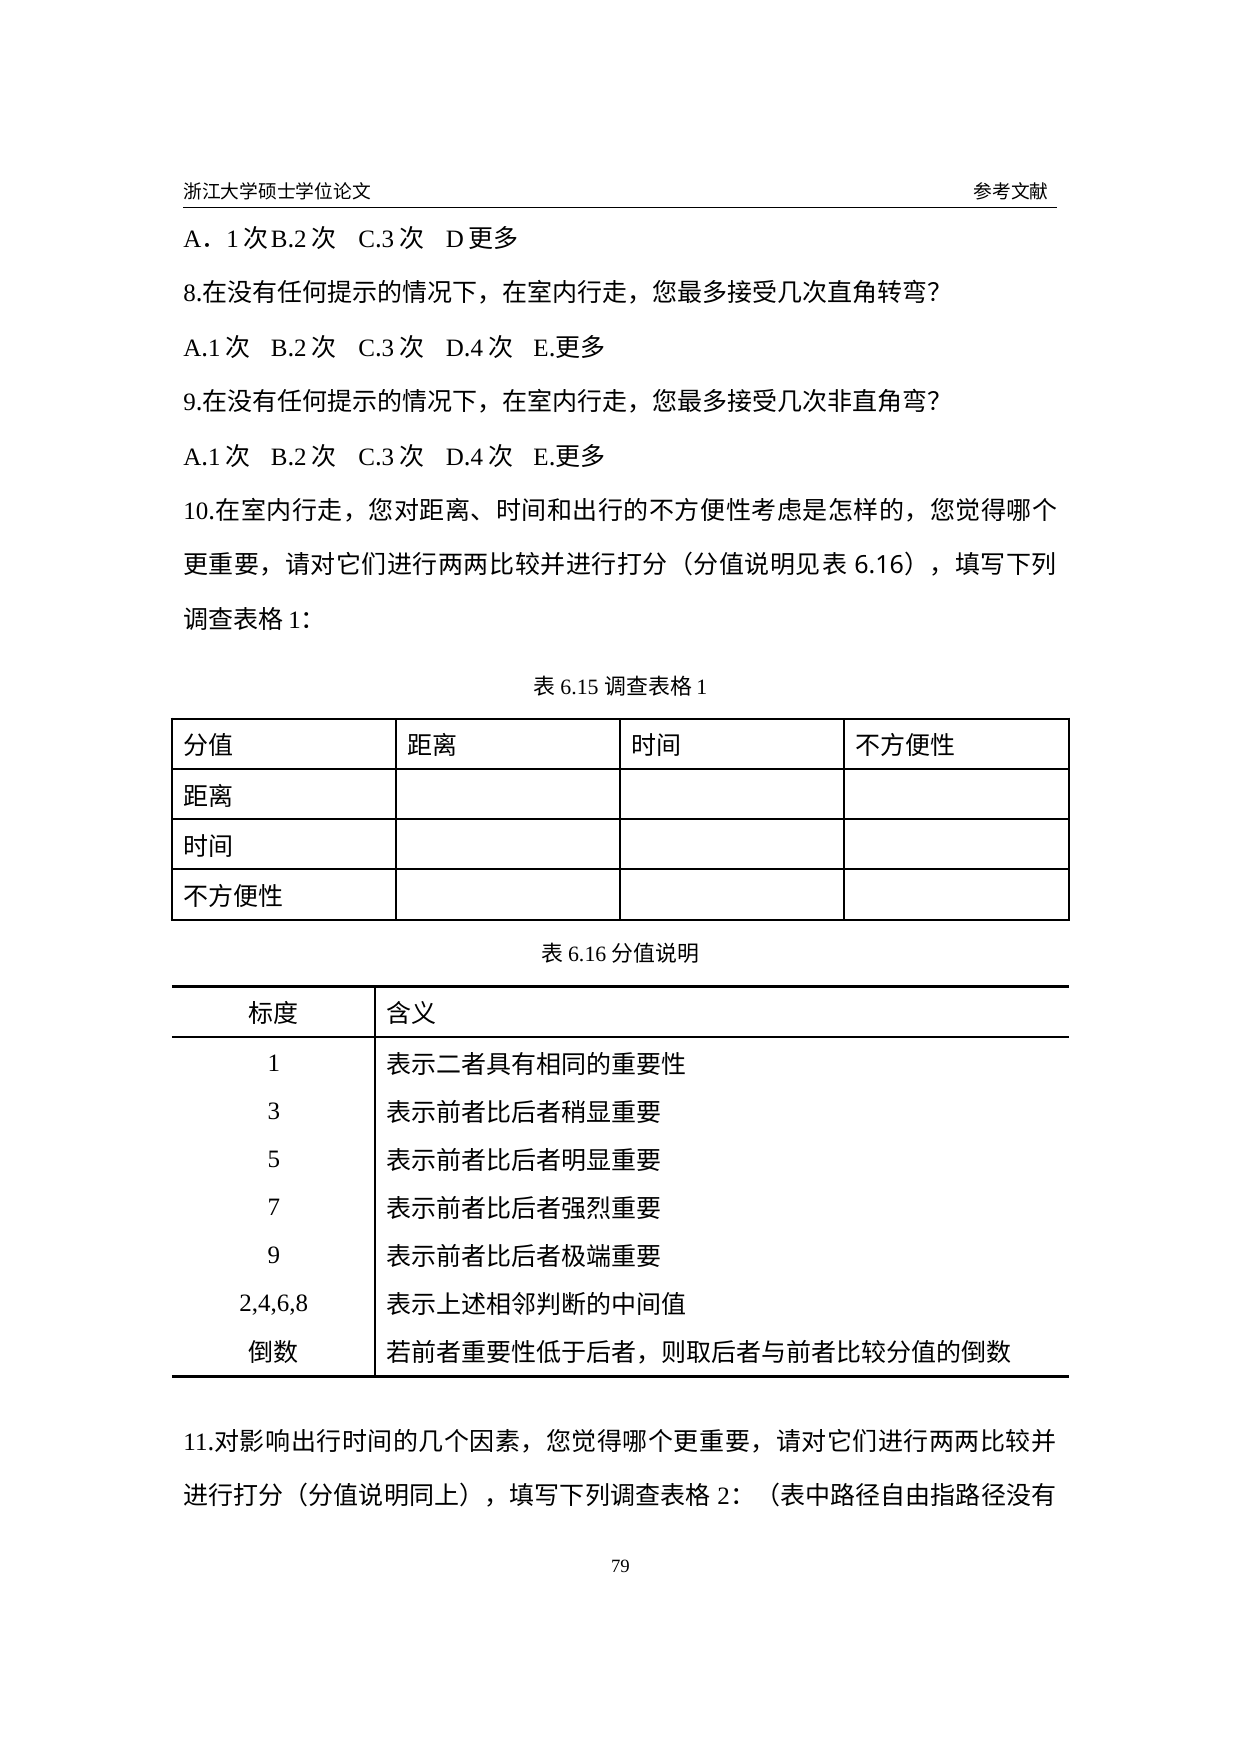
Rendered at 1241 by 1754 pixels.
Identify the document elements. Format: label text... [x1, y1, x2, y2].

table_cell 倒数 [172, 1327, 374, 1375]
table_cell [845, 870, 1068, 918]
table_cell 7 [172, 1183, 374, 1231]
table_cell [621, 870, 843, 918]
table_cell 5 [172, 1134, 374, 1182]
table_cell 若前者重要性低于后者，则取后者与前者比较分值的倒数 [376, 1327, 1069, 1375]
table_cell [397, 820, 619, 868]
table_cell [397, 870, 619, 918]
table_header 分值 [173, 720, 395, 768]
table_cell 2,4,6,8 [172, 1279, 374, 1327]
text 8.在没有任何提示的情况下，在室内行走，您最多接受几次直角转弯？ [183, 273, 1057, 309]
table_cell 表示前者比后者极端重要 [376, 1231, 1069, 1279]
table_cell 不方便性 [173, 870, 395, 918]
table_cell 表示二者具有相同的重要性 [376, 1038, 1069, 1086]
table_header 不方便性 [845, 720, 1068, 768]
text A.1次 B.2次 C.3次 D.4次 E.更多 [183, 436, 1057, 472]
table_header 标度 [172, 988, 374, 1036]
table_cell 3 [172, 1086, 374, 1134]
text 9.在没有任何提示的情况下，在室内行走，您最多接受几次非直角弯？ [183, 382, 1057, 418]
table_cell [397, 770, 619, 818]
table_cell 时间 [173, 820, 395, 868]
table_cell [845, 820, 1068, 868]
table_cell [621, 770, 843, 818]
table_cell 表示前者比后者明显重要 [376, 1134, 1069, 1182]
table_cell 9 [172, 1231, 374, 1279]
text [183, 1421, 1057, 1512]
table_cell [621, 820, 843, 868]
table_header 时间 [621, 720, 843, 768]
table_cell [845, 770, 1068, 818]
table_cell 表示上述相邻判断的中间值 [376, 1279, 1069, 1327]
table_cell 表示前者比后者强烈重要 [376, 1183, 1069, 1231]
table_header 距离 [397, 720, 619, 768]
table_cell 表示前者比后者稍显重要 [376, 1086, 1069, 1134]
table_cell 距离 [173, 770, 395, 818]
text A.1次 B.2次 C.3次 D.4次 E.更多 [183, 327, 1057, 363]
text A．1次 B.2次 C.3次 D更多 [183, 218, 1057, 255]
table_header 含义 [376, 988, 1069, 1036]
table_cell 1 [172, 1038, 374, 1086]
